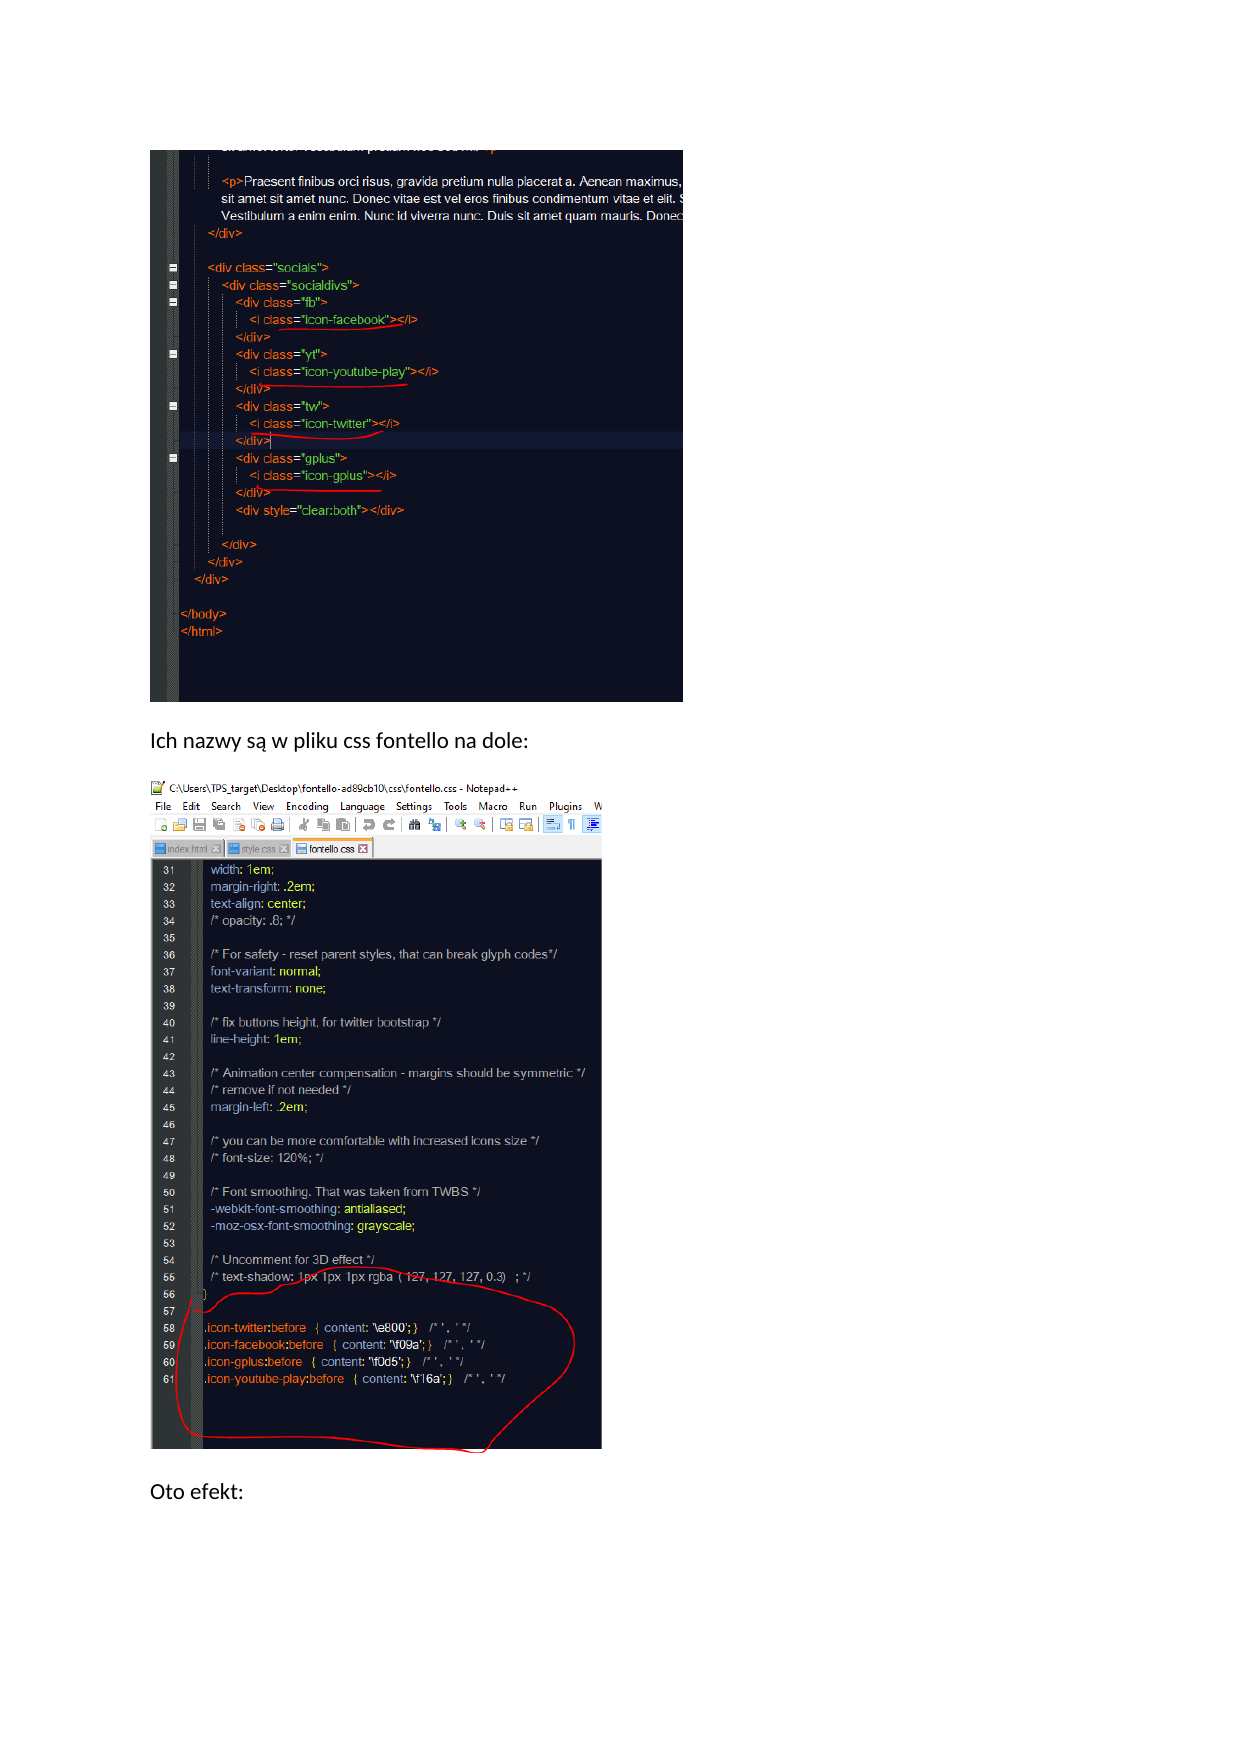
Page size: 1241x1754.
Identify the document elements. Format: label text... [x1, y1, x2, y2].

text Oto efekt: [150, 1477, 1090, 1505]
picture [150, 150, 683, 702]
picture [150, 779, 602, 1453]
text Ich nazwy są w pliku css fontello na dole: [150, 726, 1090, 754]
